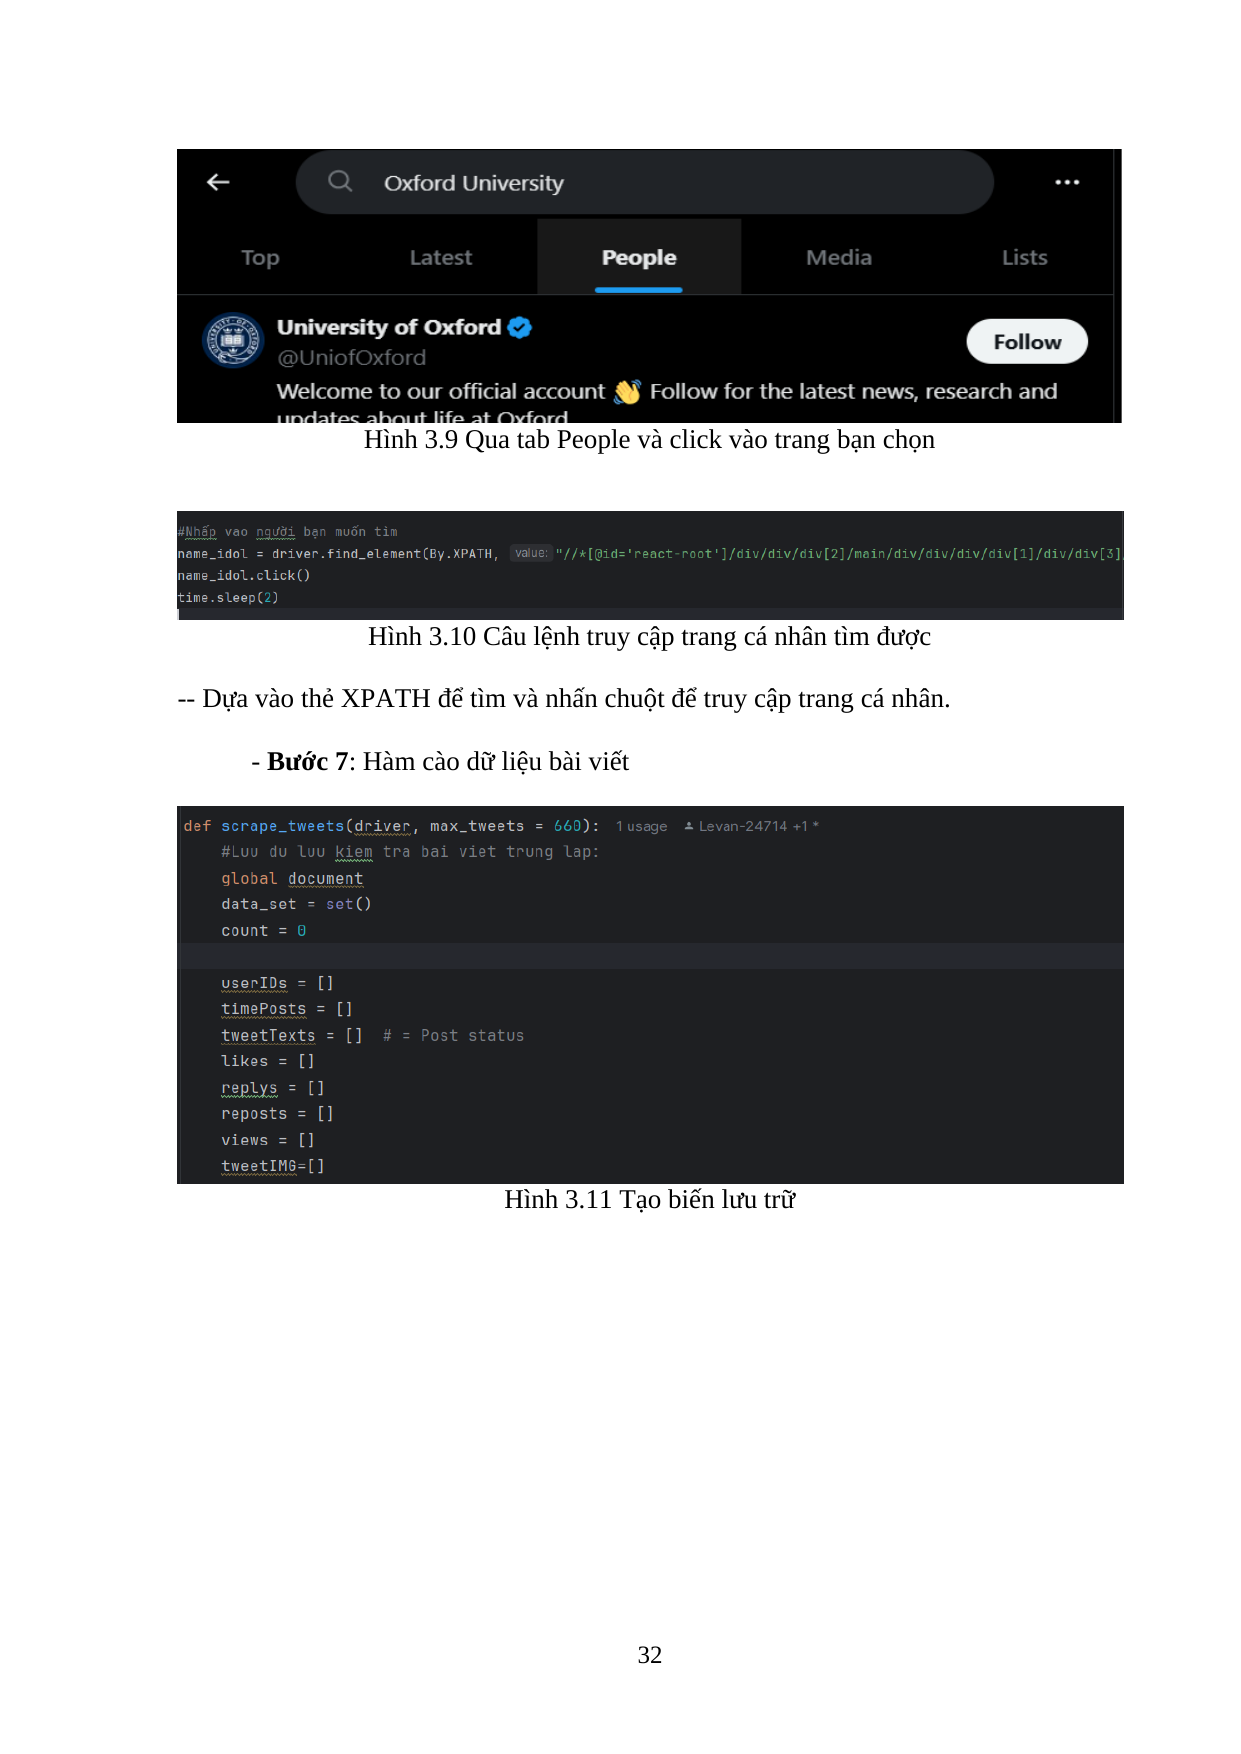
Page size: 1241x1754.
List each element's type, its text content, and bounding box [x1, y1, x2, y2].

picture [177, 806, 1124, 1184]
picture [177, 149, 1122, 423]
picture [177, 511, 1124, 620]
text - Bước 7: Hàm cào dữ liệu bài viết [177, 745, 1122, 776]
text Hình 3.11 Tạo biến lưu trữ [177, 1184, 1122, 1214]
text Hình 3.9 Qua tab People và click vào trang bạn chọn [177, 423, 1122, 454]
text Hình 3.10 Câu lệnh truy cập trang cá nhân tìm được [177, 620, 1122, 651]
text -- Dựa vào thẻ XPATH để tìm và nhấn chuột để truy cập trang cá nhân. [177, 682, 1122, 713]
